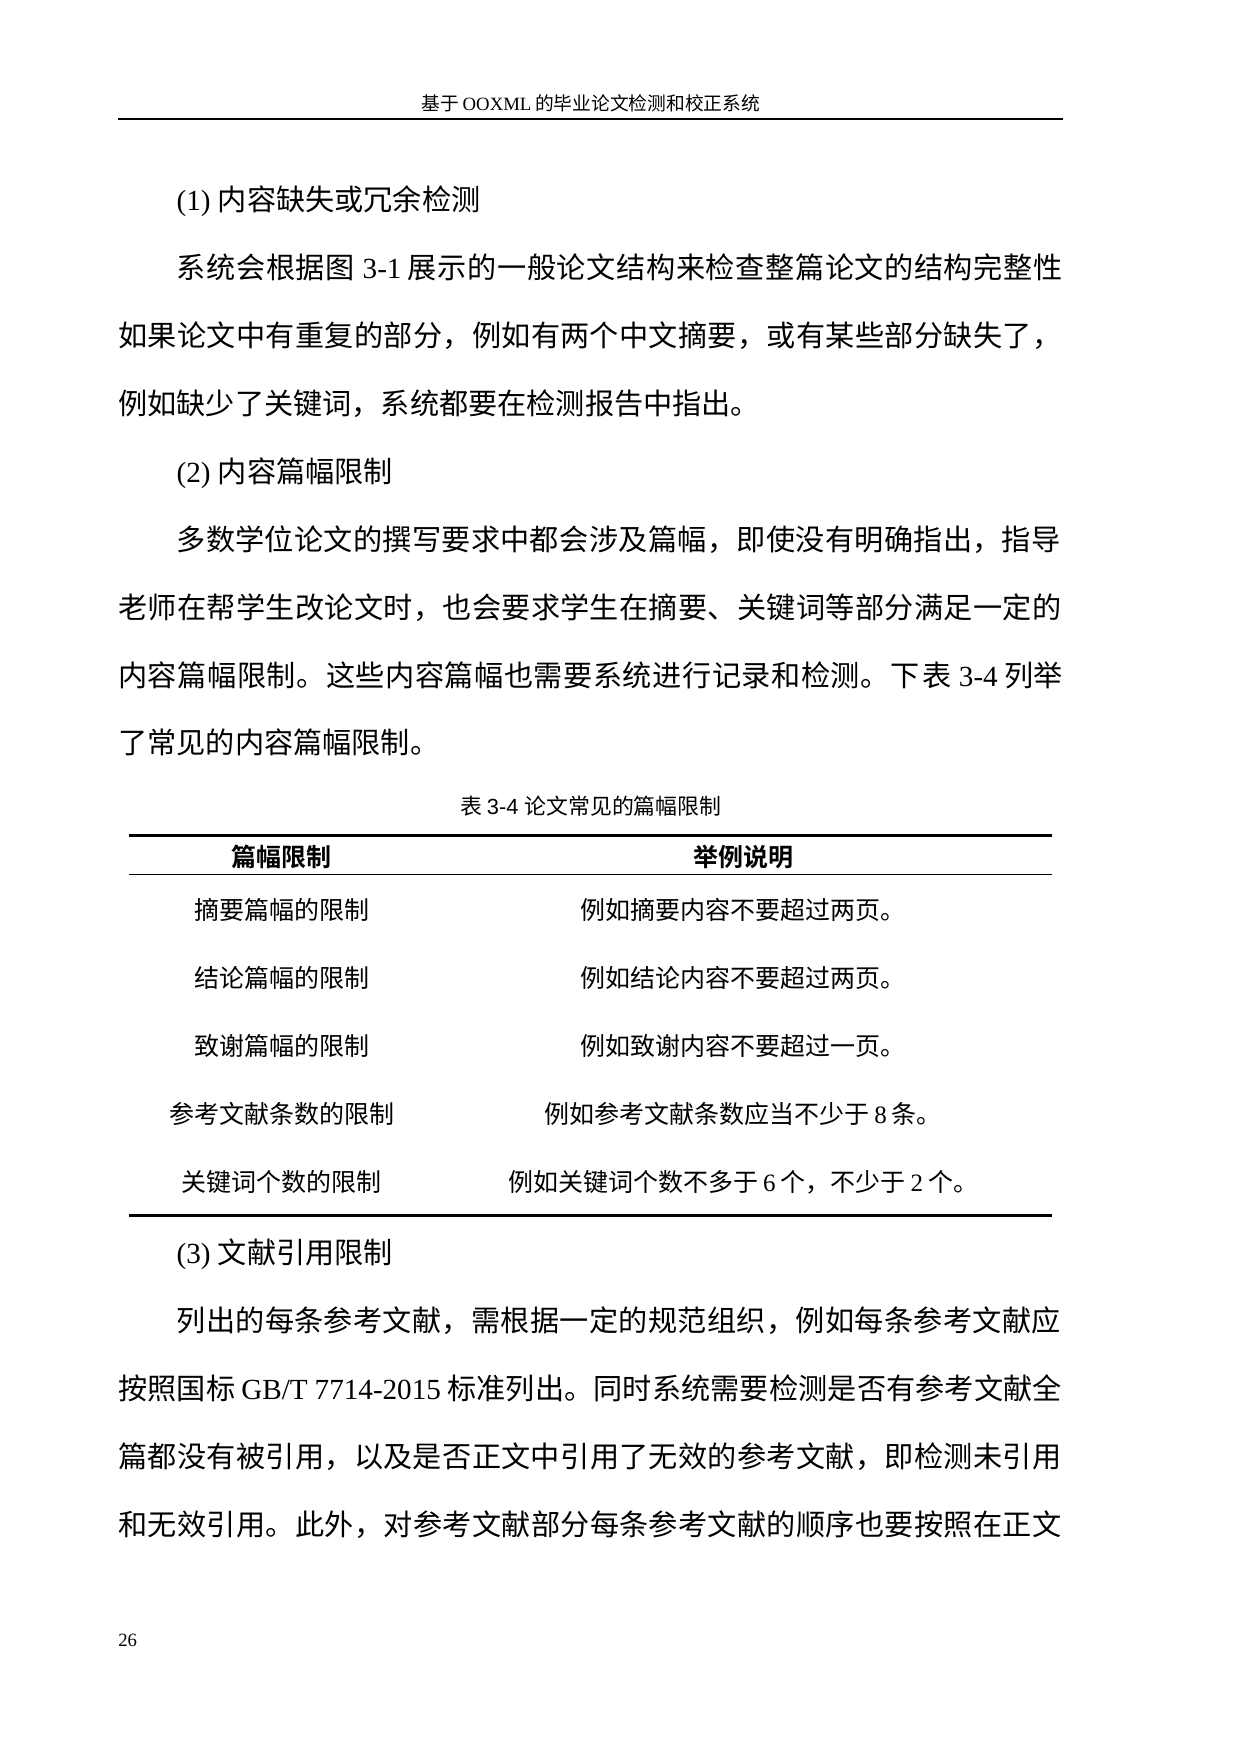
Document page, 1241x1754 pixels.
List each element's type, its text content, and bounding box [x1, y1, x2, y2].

list 内容篇幅限制 [118, 436, 1063, 503]
list 文献引用限制 [118, 1217, 1063, 1285]
table_cell 例如摘要内容不要超过两页。 [434, 875, 1052, 942]
table_cell 例如参考文献条数应当不少于8条。 [434, 1078, 1052, 1146]
table_cell 例如结论内容不要超过两页。 [434, 943, 1052, 1010]
text 列出的每条参考文献，需根据一定的规范组织，例如每条参考文献应按照国标GB/T 7714-2015标准列出。同时系统需要检测是否有参考文献全篇都没有被引用，以及是否正文中引用了无效的参考文献，即检测未引用和无效引用。此外，对参考文献部分每条参考文献的顺序也要按照在正文中的出现顺序进行组织排序。 [118, 1285, 1063, 1557]
text 表 3-4 论文常见的篇幅限制 [118, 788, 1063, 822]
table_cell 例如关键词个数不多于6个，不少于2个。 [434, 1146, 1052, 1214]
table_header 举例说明 [434, 837, 1052, 873]
list 内容缺失或冗余检测 [118, 164, 1063, 232]
text 系统会根据图 3-1展示的一般论文结构来检查整篇论文的结构完整性。如果论文中有重复的部分，例如有两个中文摘要，或有某些部分缺失了，例如缺少了关键词，系统都要在检测报告中指出。 [118, 232, 1063, 436]
table_cell 参考文献条数的限制 [129, 1078, 434, 1146]
table_cell 结论篇幅的限制 [129, 943, 434, 1010]
table_cell 致谢篇幅的限制 [129, 1010, 434, 1078]
table_cell 例如致谢内容不要超过一页。 [434, 1010, 1052, 1078]
table_cell 摘要篇幅的限制 [129, 875, 434, 942]
table_header 篇幅限制 [129, 837, 434, 873]
text 多数学位论文的撰写要求中都会涉及篇幅，即使没有明确指出，指导老师在帮学生改论文时，也会要求学生在摘要、关键词等部分满足一定的内容篇幅限制。这些内容篇幅也需要系统进行记录和检测。下表 3-4列举了常见的内容篇幅限制。 [118, 503, 1063, 775]
table_cell 关键词个数的限制 [129, 1146, 434, 1214]
